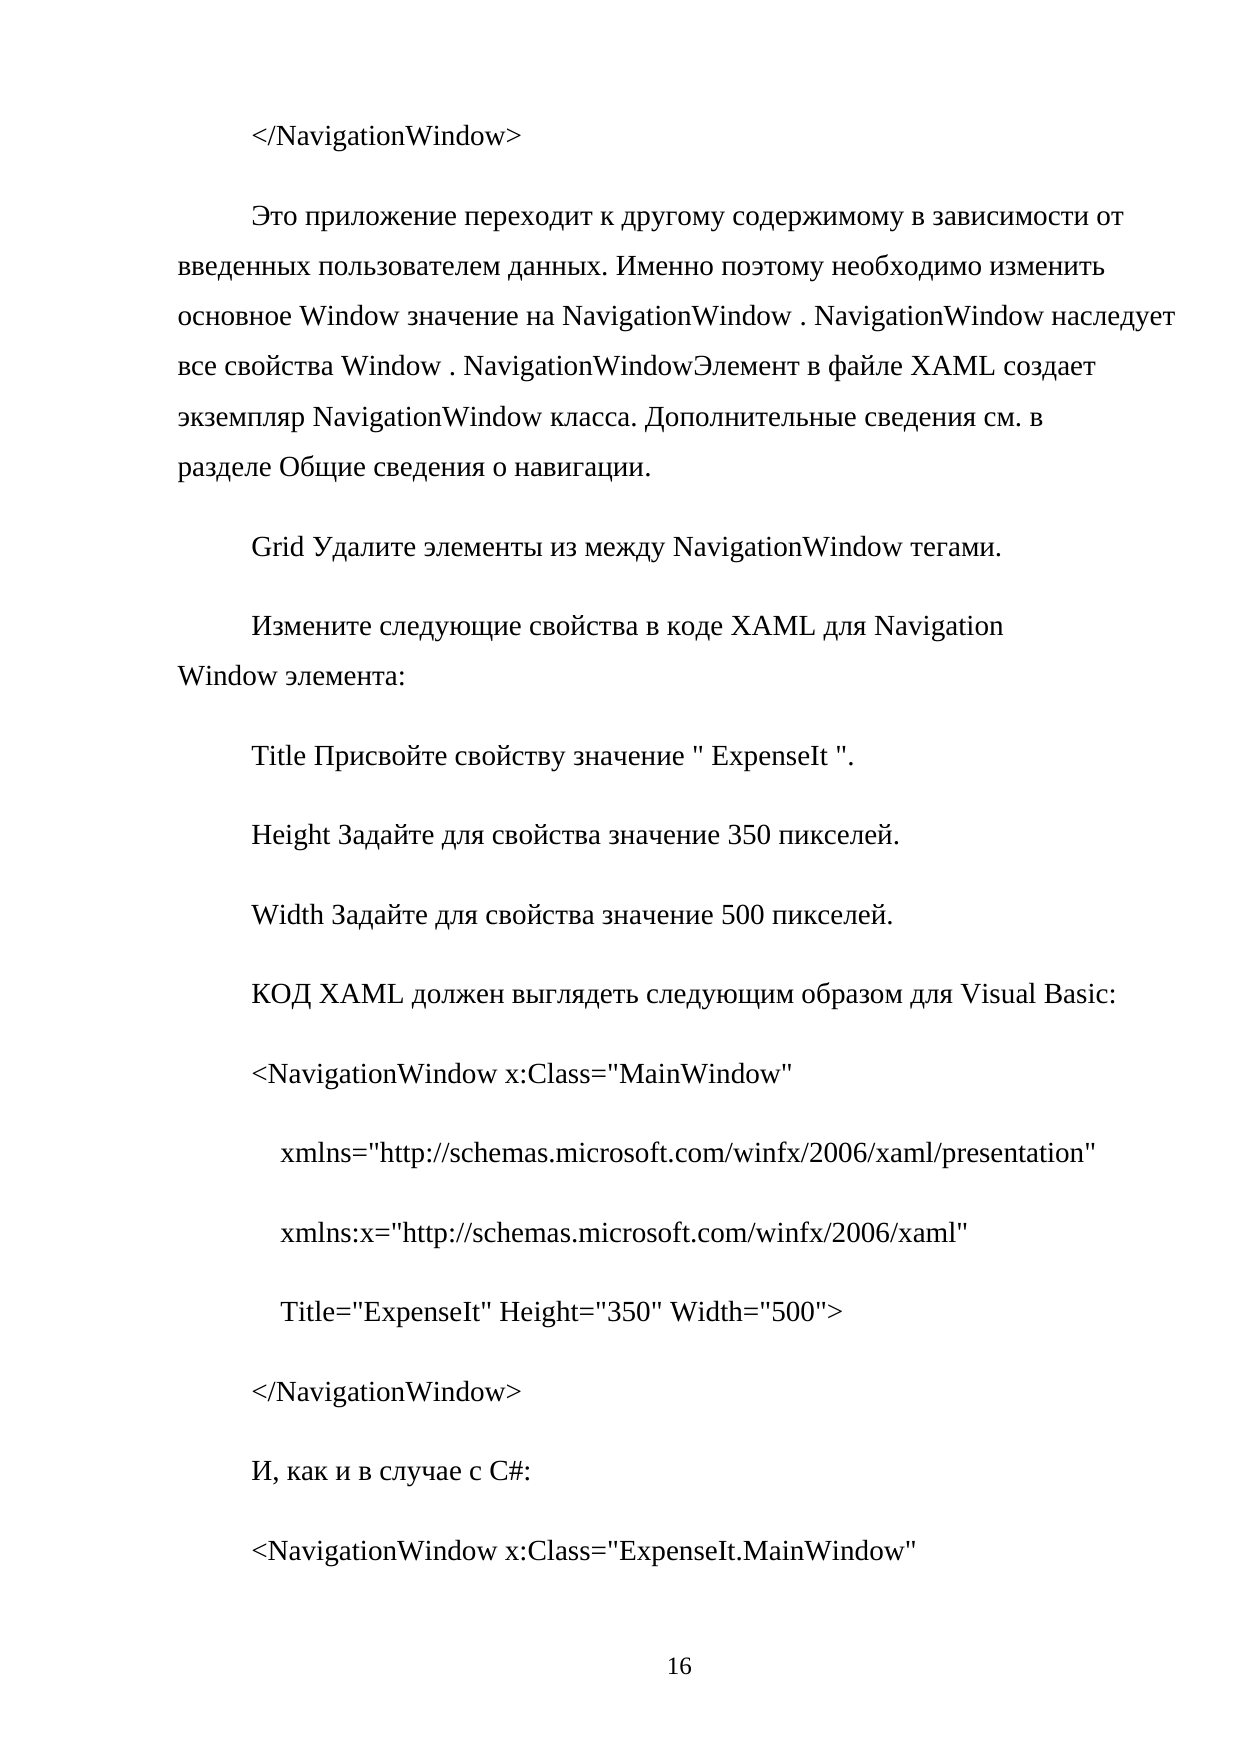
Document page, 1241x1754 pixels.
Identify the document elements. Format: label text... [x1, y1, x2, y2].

text Width Задайте для свойства значение 500 пикселей. [177, 897, 1181, 930]
text Измените следующие свойства в коде XAML для Navigation Window элемента: [177, 608, 1181, 692]
text КОД XAML должен выглядеть следующим образом для Visual Basic: [177, 976, 1181, 1010]
text Это приложение переходит к другому содержимому в зависимости от введенных пользователем данных. Именно поэтому необходимо изменить основное Window значение на NavigationWindow . NavigationWindow наследует все свойства Window . NavigationWindowЭлемент в файле XAML создает экземпляр NavigationWindow класса. Дополнительные сведения см. в разделе Общие сведения о навигации. [177, 198, 1181, 483]
text <NavigationWindow x:Class="ExpenseIt.MainWindow" [177, 1533, 1181, 1566]
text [177, 1215, 1181, 1248]
text xmlns="http://schemas.microsoft.com/winfx/2006/xaml/presentation" [177, 1135, 1181, 1169]
text Height Задайте для свойства значение 350 пикселей. [177, 817, 1181, 851]
text И, как и в случае с C#: [177, 1453, 1181, 1487]
text Title Присвойте свойству значение " ExpenseIt ". [177, 738, 1181, 771]
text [177, 1294, 1181, 1328]
text <NavigationWindow x:Class="MainWindow" [177, 1056, 1181, 1089]
text </NavigationWindow> [177, 1374, 1181, 1407]
text </NavigationWindow> [177, 118, 1181, 152]
text Grid Удалите элементы из между NavigationWindow тегами. [177, 529, 1181, 562]
